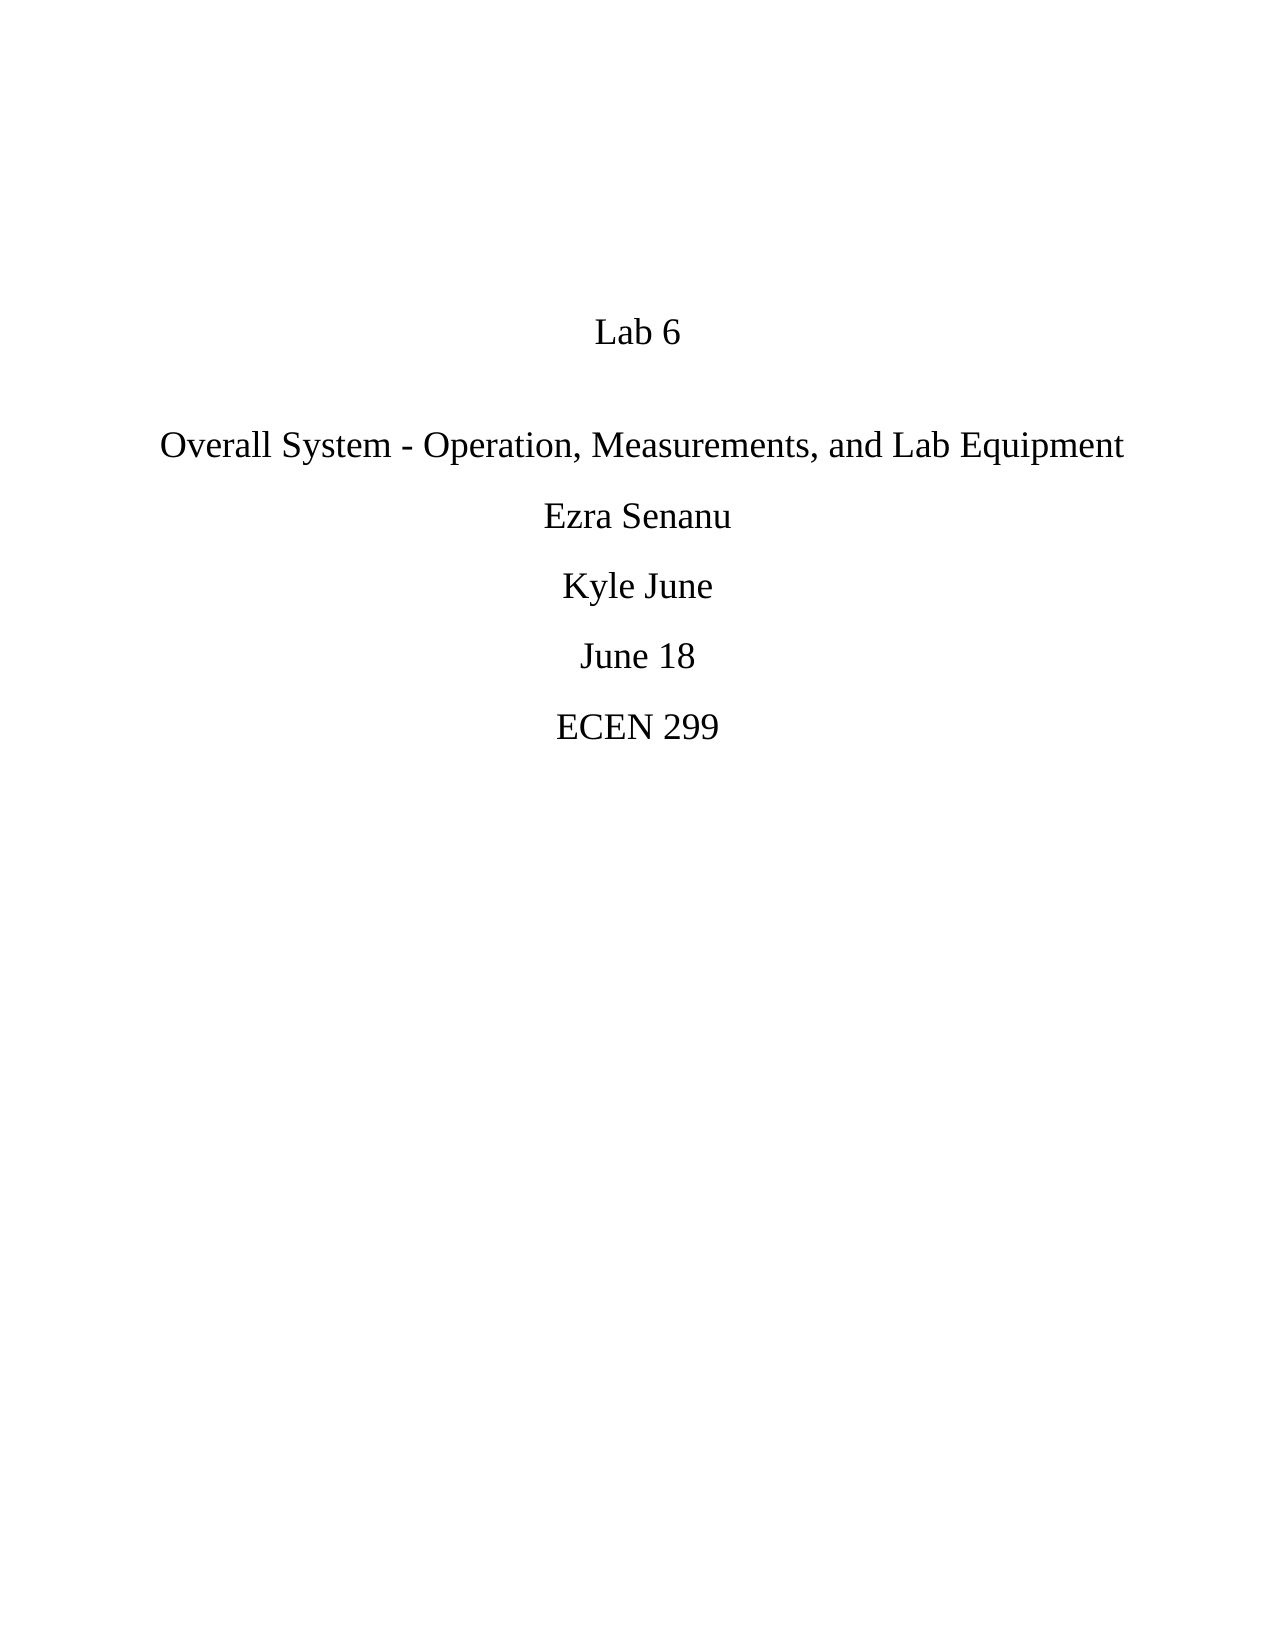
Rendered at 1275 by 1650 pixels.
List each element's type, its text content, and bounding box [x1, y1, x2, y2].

text Ezra Senanu [105, 493, 1170, 536]
text Overall System - Operation, Measurements, and Lab Equipment [105, 423, 1170, 466]
text Lab 6 [105, 309, 1170, 352]
text June 18 [105, 634, 1170, 677]
text Kyle June [105, 563, 1170, 607]
text ECEN 299 [105, 704, 1170, 747]
